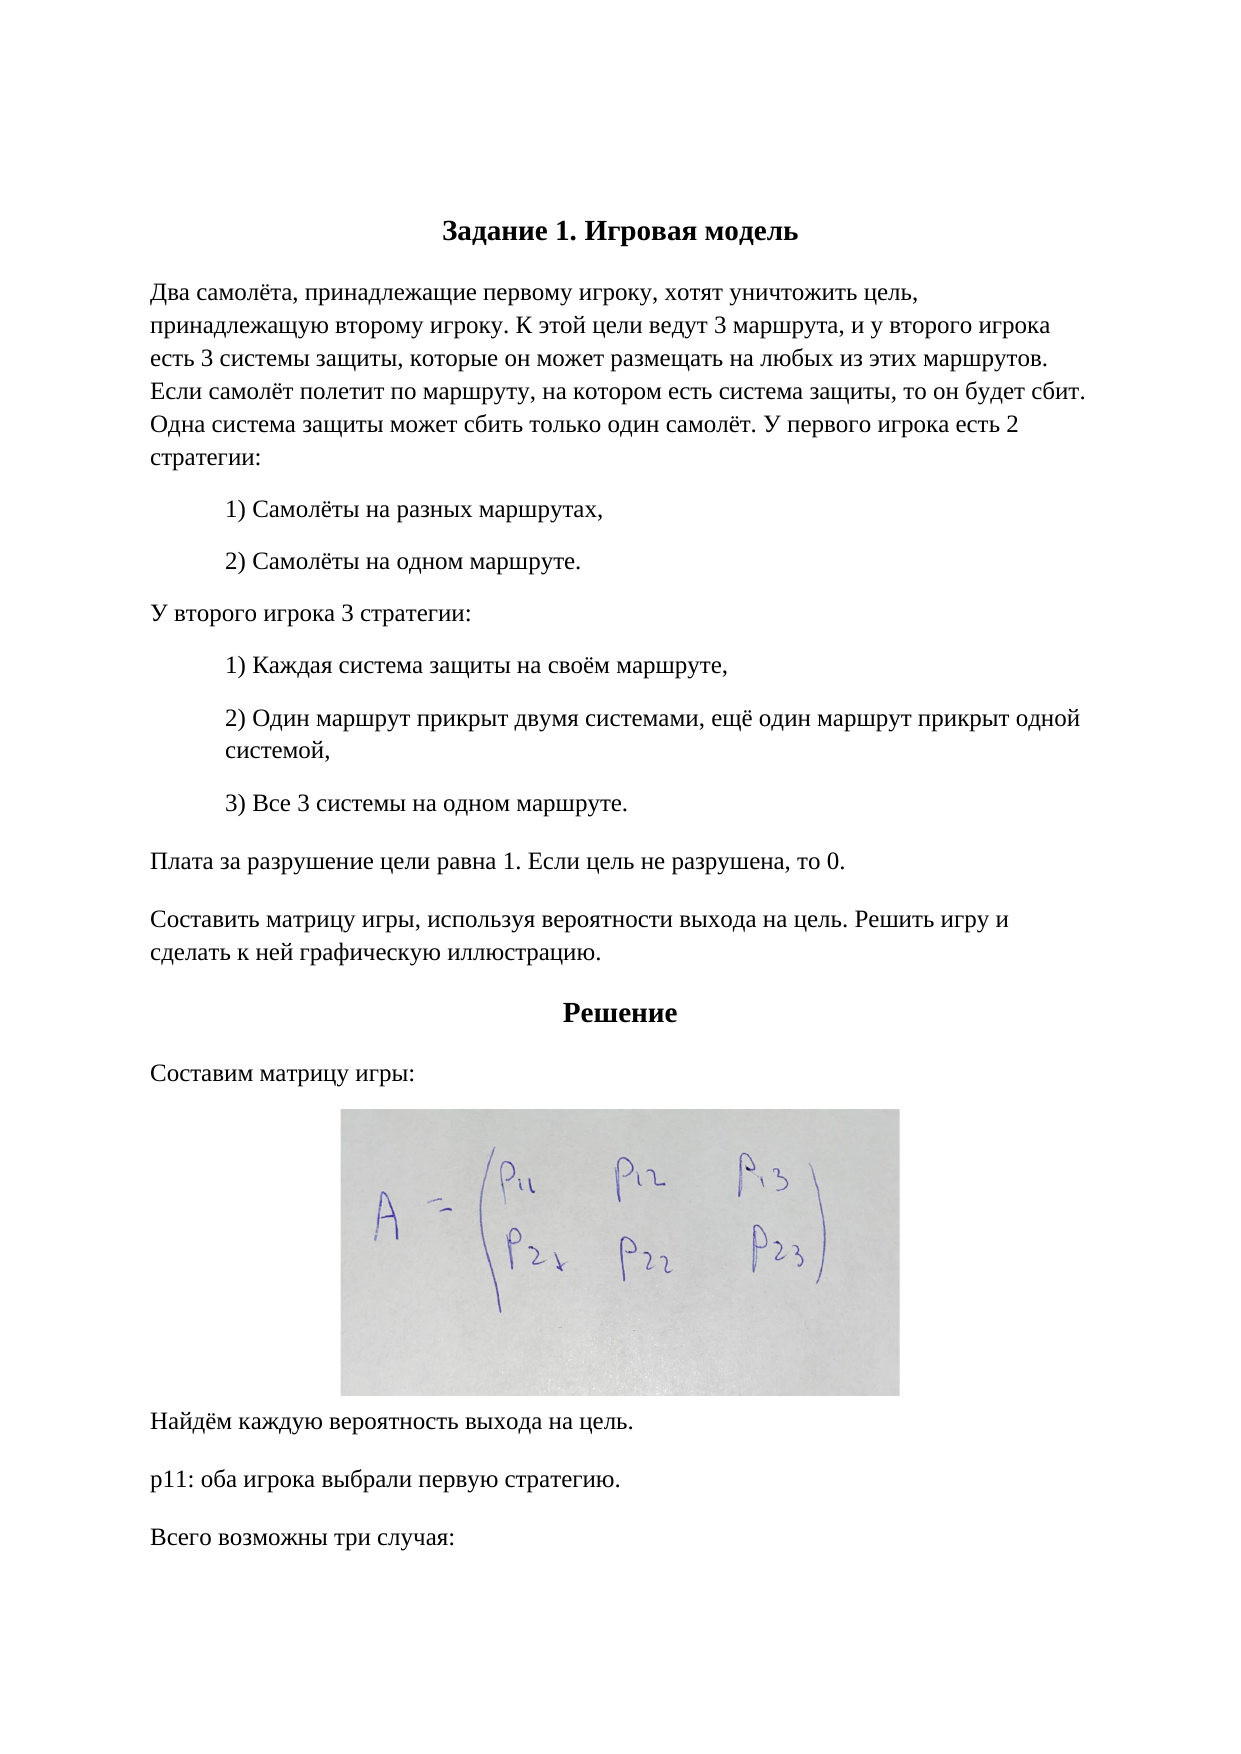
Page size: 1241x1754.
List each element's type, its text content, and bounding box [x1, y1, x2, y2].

text 2) Самолёты на одном маршруте. [150, 546, 1090, 575]
text Найдём каждую вероятность выхода на цель. [150, 1406, 1090, 1435]
text Составить матрицу игры, используя вероятности выхода на цель. Решить игру и сделать к ней графическую иллюстрацию. [150, 904, 1090, 966]
text p11: оба игрока выбрали первую стратегию. [150, 1464, 1090, 1493]
text 1) Каждая система защиты на своём маршруте, [150, 651, 1090, 679]
text У второго игрока 3 стратегии: [150, 598, 1090, 627]
text 1) Самолёты на разных маршрутах, [150, 494, 1090, 523]
text Составим матрицу игры: [150, 1058, 1090, 1087]
text Всего возможны три случая: [150, 1522, 1090, 1551]
text Два самолёта, принадлежащие первому игроку, хотят уничтожить цель, принадлежащую второму игроку. К этой цели ведут 3 маршрута, и у второго игрока есть 3 системы защиты, которые он может размещать на любых из этих маршрутов. Если самолёт полетит по маршруту, на котором есть система защиты, то он будет сбит. Одна система защиты может сбить только один самолёт. У первого игрока есть 2 стратегии: [150, 277, 1090, 471]
text 3) Все 3 системы на одном маршруте. [150, 788, 1090, 816]
picture [340, 1109, 900, 1396]
text Задание 1. Игровая модель [150, 213, 1090, 247]
text Плата за разрушение цели равна 1. Если цель не разрушена, то 0. [150, 846, 1090, 874]
text 2) Один маршрут прикрыт двумя системами, ещё один маршрут прикрыт одной системой, [150, 703, 1090, 764]
text Решение [150, 995, 1090, 1028]
